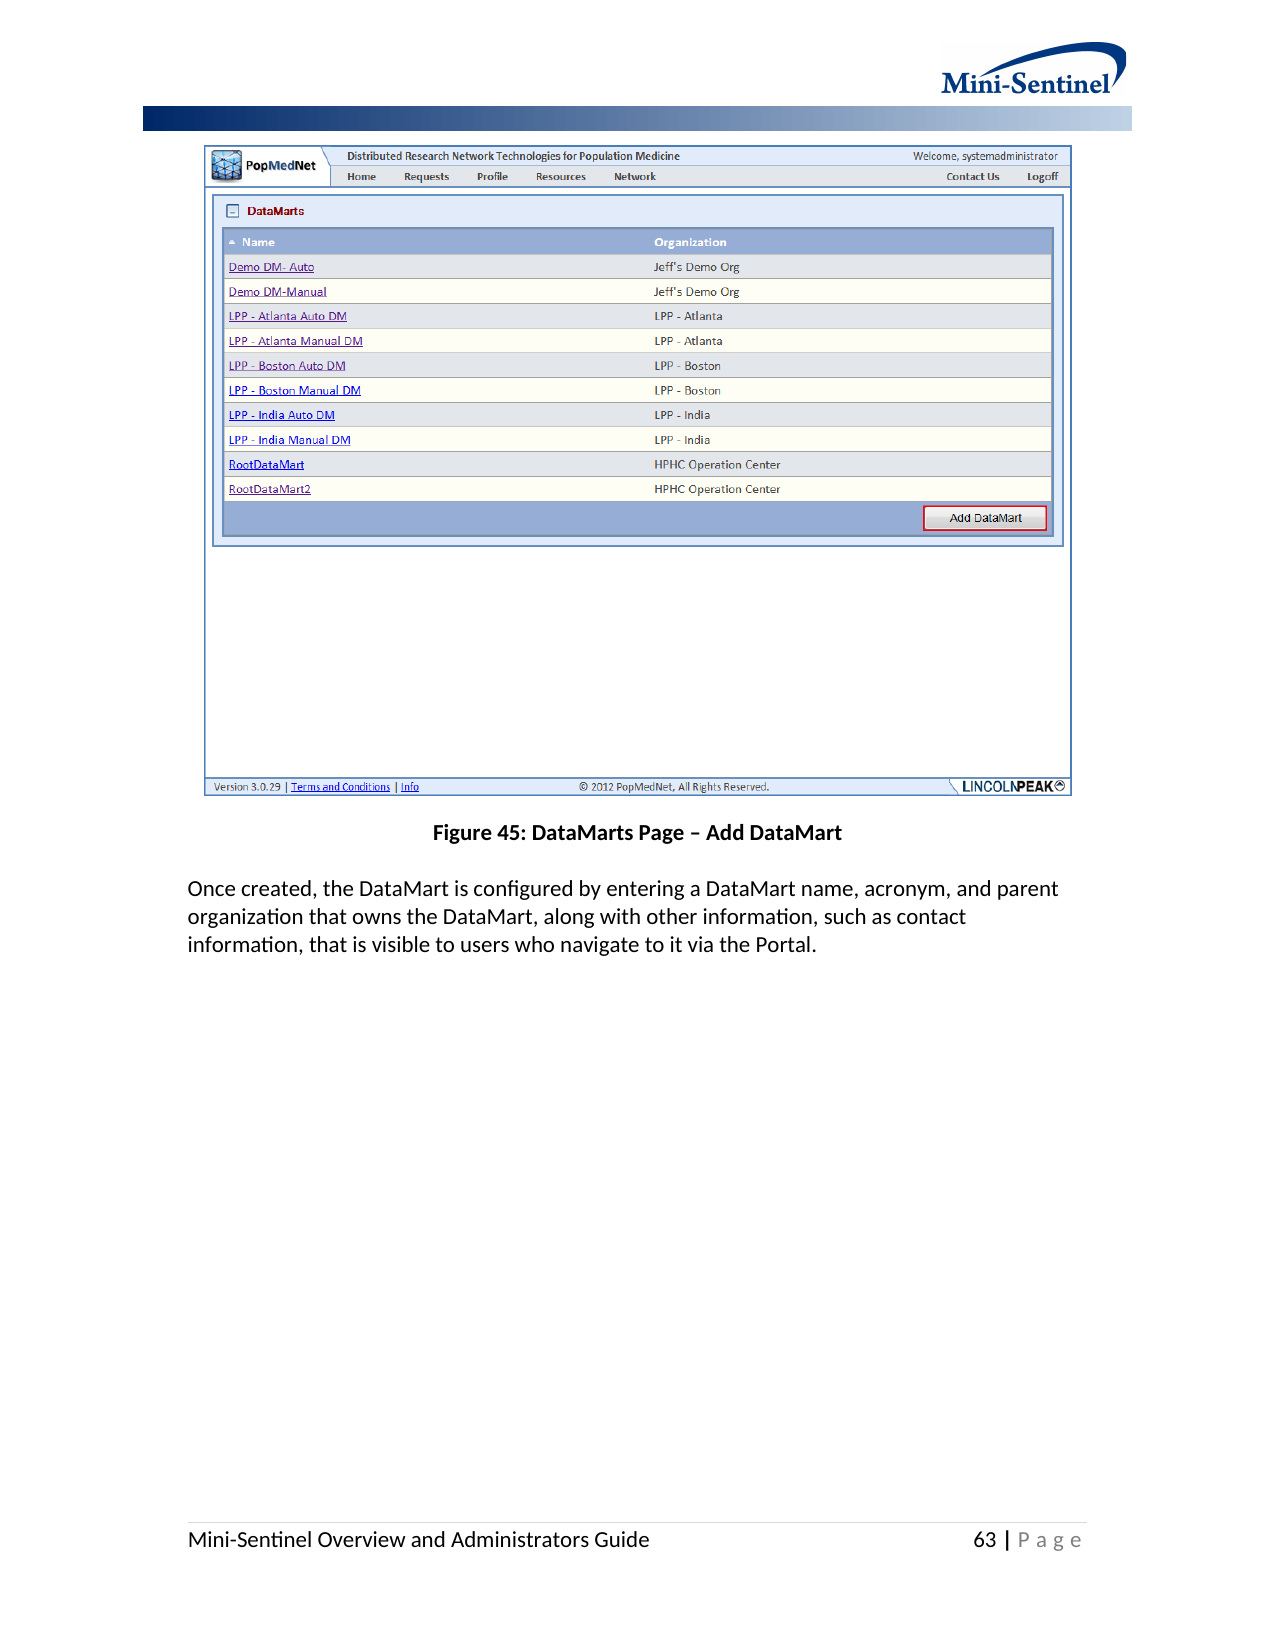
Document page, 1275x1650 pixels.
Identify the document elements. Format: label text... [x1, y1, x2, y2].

picture [941, 42, 1127, 96]
text Once created, the DataMart is configured by entering a DataMart name, acronym, and parent organization that owns the DataMart, along with other information, such as contact information, that is visible to users who navigate to it via the Portal. [187, 874, 1087, 958]
picture [187, 138, 1088, 818]
